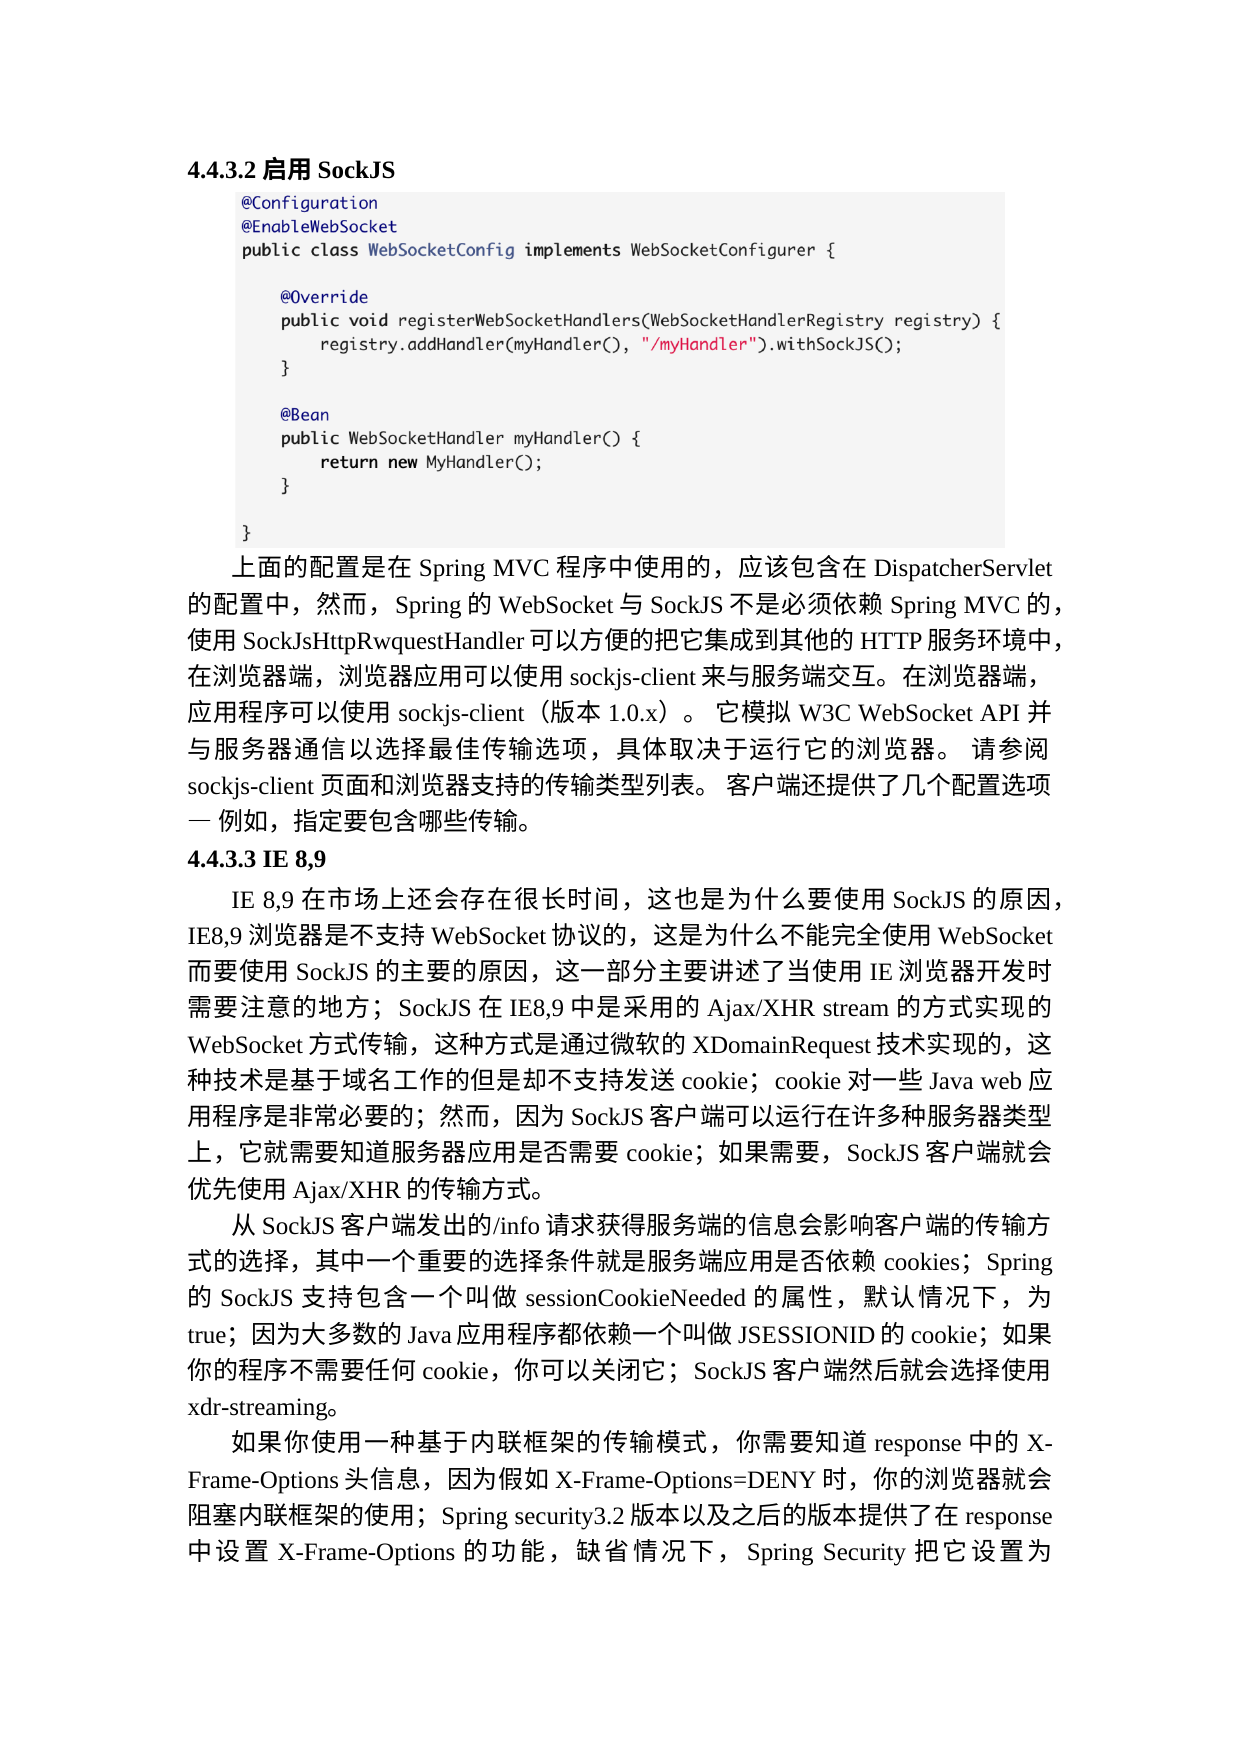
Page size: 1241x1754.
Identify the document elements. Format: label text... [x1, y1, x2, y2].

text 上面的配置是在Spring MVC程序中使用的，应该包含在DispatcherServlet的配置中，然而，Spring的WebSocket与SockJS不是必须依赖Spring MVC的，使用SockJsHttpRwquestHandler可以方便的把它集成到其他的HTTP服务环境中，在浏览器端，浏览器应用可以使用sockjs-client来与服务端交互。在浏览器端，应用程序可以使用 sockjs-client（版本 1.0.x）。 它模拟 W3C WebSocket API 并与服务器通信以选择最佳传输选项，具体取决于运行它的浏览器。 请参阅 sockjs-client 页面和浏览器支持的传输类型列表。 客户端还提供了几个配置选项 — 例如，指定要包含哪些传输。 [187, 548, 1053, 838]
picture [235, 192, 1005, 548]
subtitle 4.4.3.2 启用SockJS [187, 150, 1053, 186]
text 从SockJS客户端发出的/info请求获得服务端的信息会影响客户端的传输方式的选择，其中一个重要的选择条件就是服务端应用是否依赖cookies；Spring的SockJS支持包含一个叫做sessionCookieNeeded的属性，默认情况下，为true；因为大多数的Java应用程序都依赖一个叫做JSESSIONID的cookie；如果你的程序不需要任何cookie，你可以关闭它；SockJS客户端然后就会选择使用xdr-streaming。 [187, 1205, 1053, 1423]
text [187, 1423, 1053, 1568]
subtitle 4.4.3.3 IE 8,9 [187, 844, 1053, 873]
text IE 8,9在市场上还会存在很长时间，这也是为什么要使用SockJS的原因，IE8,9浏览器是不支持WebSocket协议的，这是为什么不能完全使用WebSocket而要使用SockJS的主要的原因，这一部分主要讲述了当使用IE浏览器开发时需要注意的地方；SockJS在IE8,9中是采用的Ajax/XHR stream的方式实现的WebSocket方式传输，这种方式是通过微软的XDomainRequest技术实现的，这种技术是基于域名工作的但是却不支持发送cookie；cookie对一些Java web应用程序是非常必要的；然而，因为SockJS客户端可以运行在许多种服务器类型上，它就需要知道服务器应用是否需要cookie；如果需要，SockJS客户端就会优先使用Ajax/XHR的传输方式。 [187, 879, 1053, 1205]
